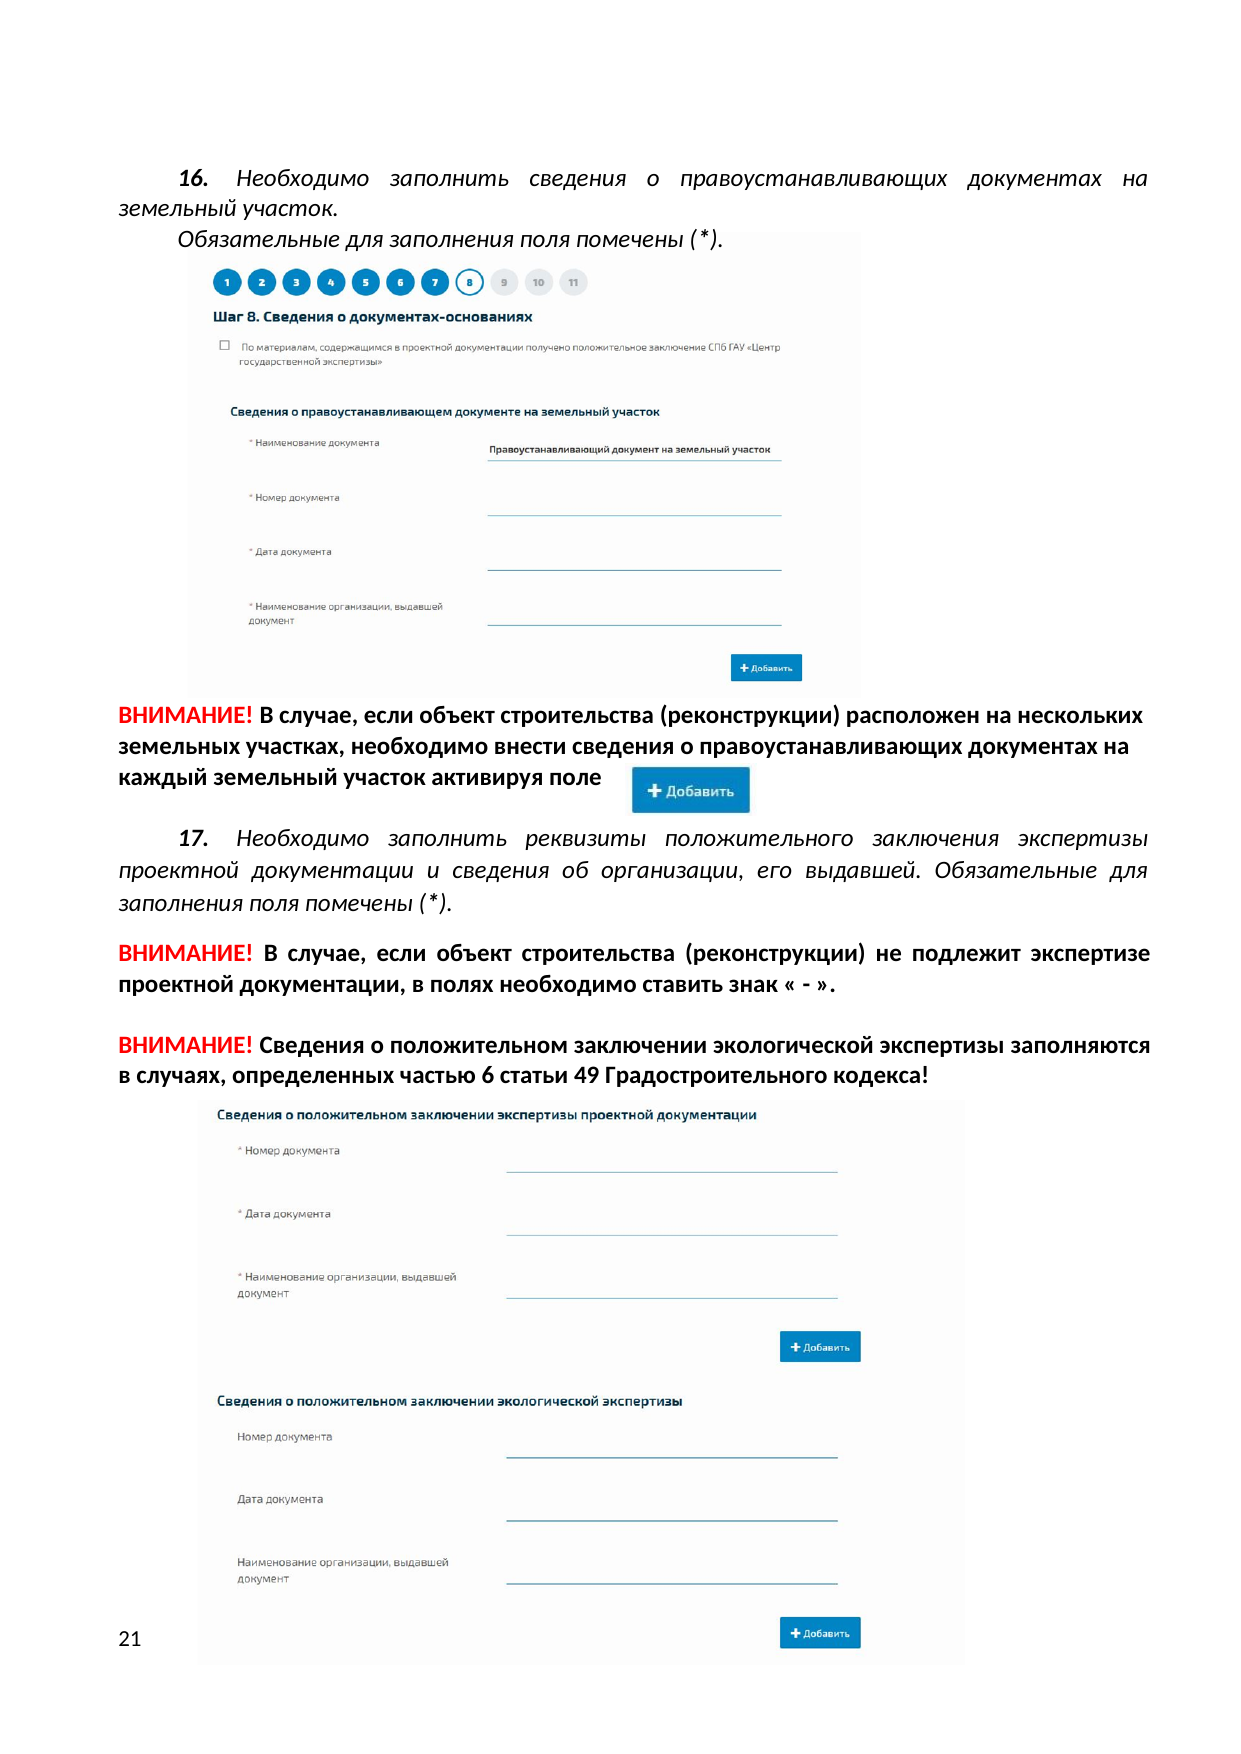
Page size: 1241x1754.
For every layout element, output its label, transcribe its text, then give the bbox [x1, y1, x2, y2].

picture [197, 1100, 965, 1665]
text Обязательные для заполнения поля помечены (*). [118, 223, 1152, 253]
list Необходимо заполнить реквизиты положительного заключения экспертизы проектной документации и сведения об организации, его выдавшей. Обязательные для заполнения поля помечены (*). [118, 822, 1152, 918]
text ВНИМАНИЕ! В случае, если объект строительства (реконструкции) не подлежит экспертизе проектной документации, в полях необходимо ставить знак « - ». [118, 937, 1152, 998]
picture [649, 791, 662, 798]
picture [625, 791, 757, 816]
text ВНИМАНИЕ! В случае, если объект строительства (реконструкции) расположен на нескольких земельных участках, необходимо внести сведения о правоустанавливающих документах на каждый земельный участок активируя поле [118, 700, 1152, 791]
list Необходимо заполнить сведения о правоустанавливающих документах на земельный участок. [118, 162, 1152, 223]
picture [187, 253, 862, 698]
picture [666, 791, 736, 798]
text ВНИМАНИЕ! Сведения о положительном заключении экологической экспертизы заполняются в случаях, определенных частью 6 статьи 49 Градостроительного кодекса! [118, 1029, 1152, 1090]
